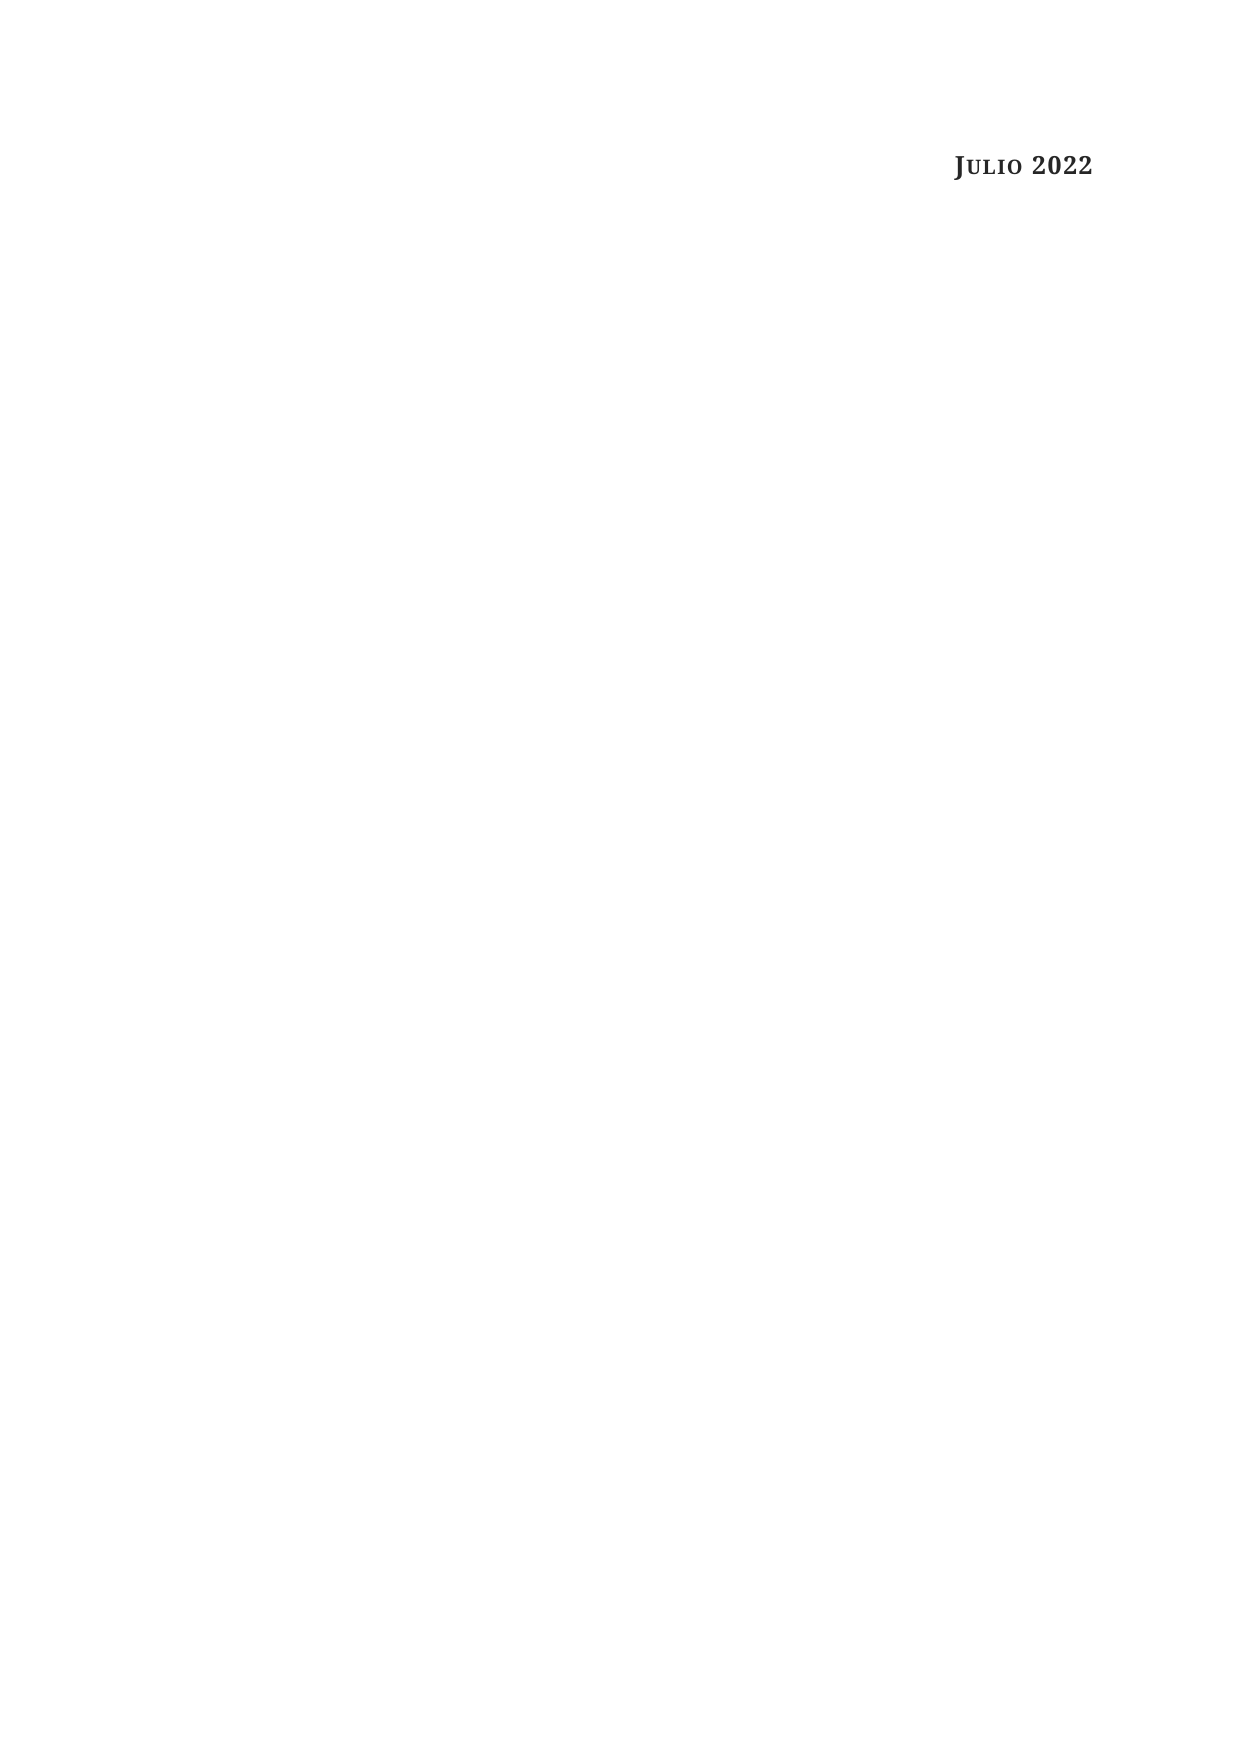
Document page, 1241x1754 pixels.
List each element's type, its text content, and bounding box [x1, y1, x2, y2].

subtitle Julio 2022 [148, 148, 1092, 182]
